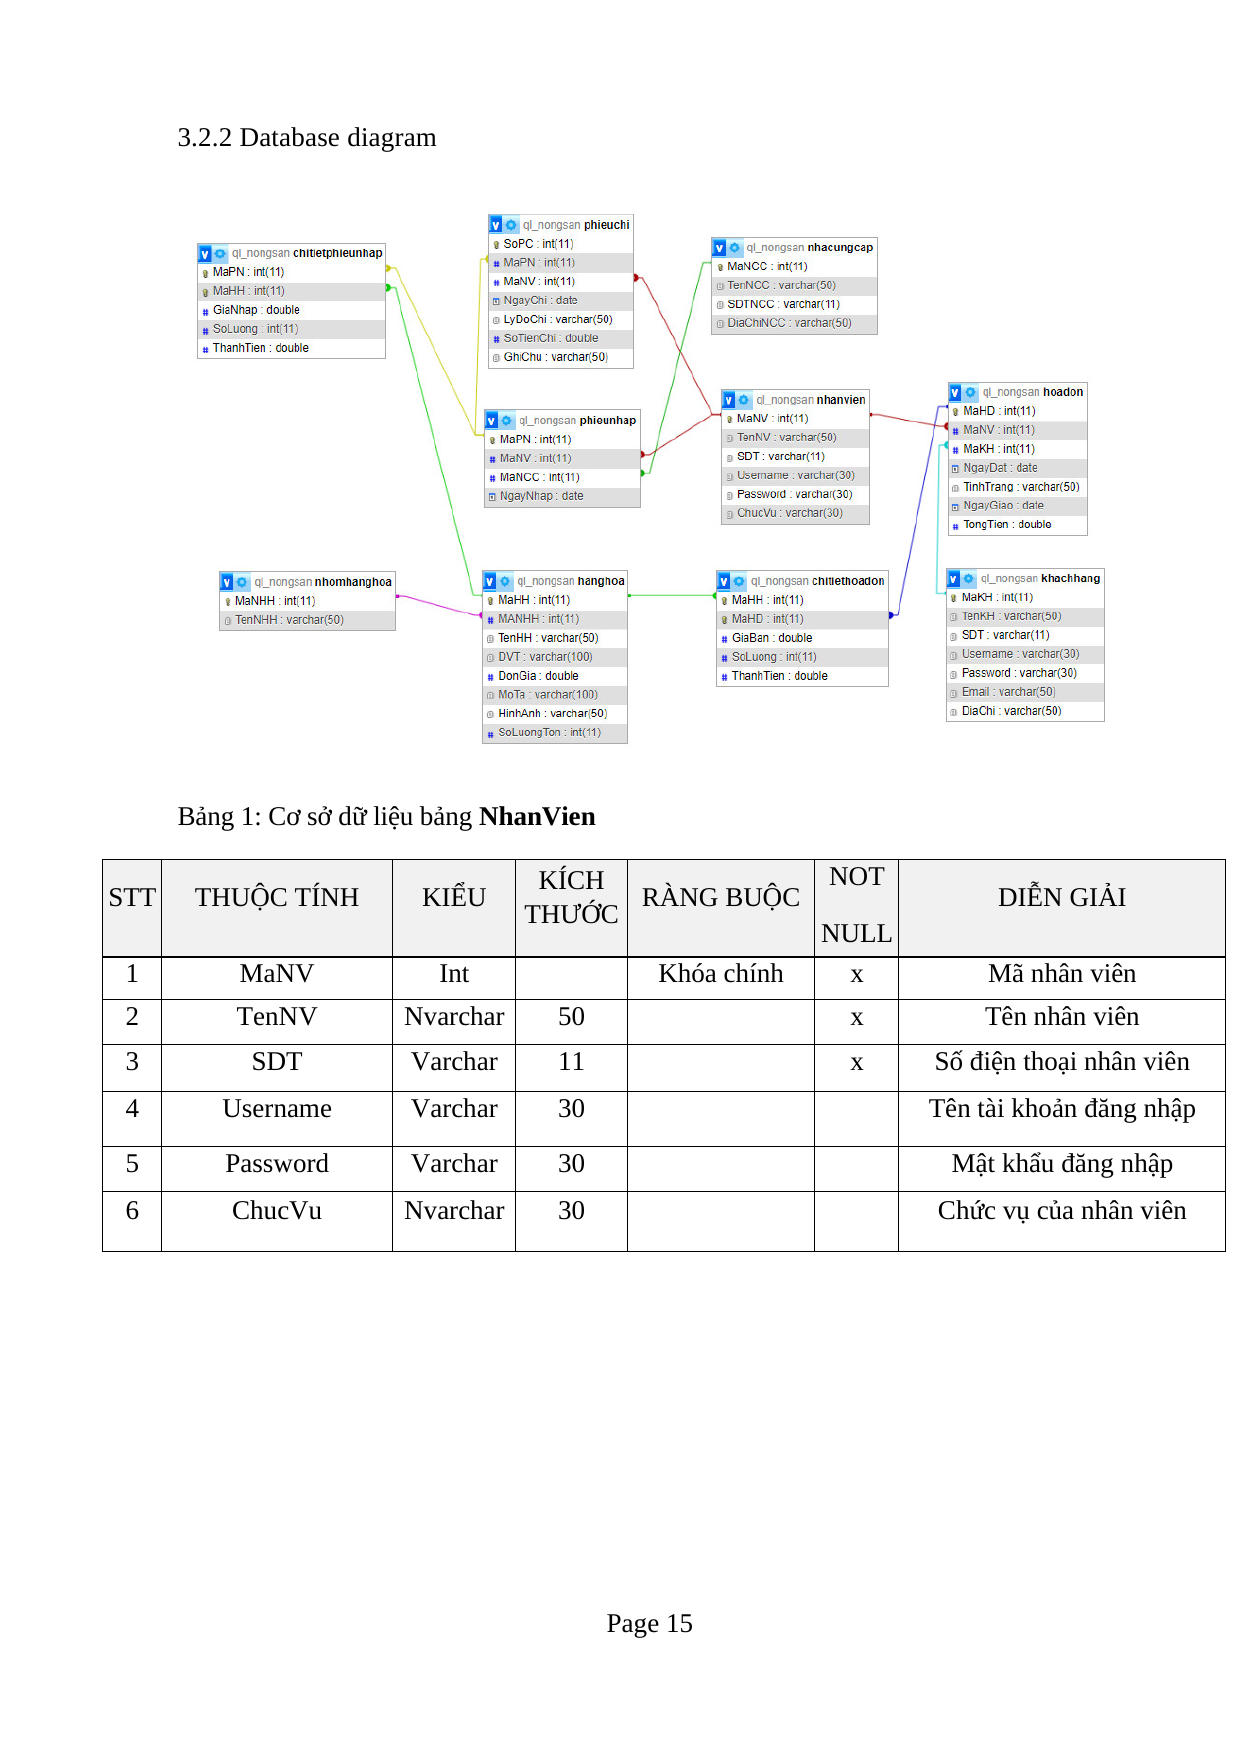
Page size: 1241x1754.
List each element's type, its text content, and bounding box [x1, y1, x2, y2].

table_cell Varchar [393, 1092, 515, 1146]
table_cell 30 [516, 1192, 627, 1251]
table_header KIỂU [393, 860, 515, 956]
table_cell Int [393, 958, 515, 999]
table_header DIỄN GIẢI [899, 860, 1225, 956]
table_cell 11 [516, 1045, 627, 1091]
text Bảng 1: Cơ sở dữ liệu bảng NhanVien [177, 785, 1122, 831]
table_cell Nvarchar [393, 1000, 515, 1044]
table_cell Khóa chính [628, 958, 814, 999]
table_header THUỘC TÍNH [162, 860, 392, 956]
table_cell 30 [516, 1092, 627, 1146]
table_cell 3 [103, 1045, 161, 1091]
table_cell Tên nhân viên [899, 1000, 1225, 1044]
table_cell 50 [516, 1000, 627, 1044]
table_cell [628, 1192, 814, 1251]
table_cell [516, 958, 627, 999]
table_cell [815, 1147, 898, 1191]
table_cell x [815, 1000, 898, 1044]
table_cell 6 [103, 1192, 161, 1251]
table_cell Chức vụ của nhân viên [899, 1192, 1225, 1251]
table_cell 1 [103, 958, 161, 999]
table_cell MaNV [162, 958, 392, 999]
table_header RÀNG BUỘC [628, 860, 814, 956]
table_cell ChucVu [162, 1192, 392, 1251]
table_header KÍCH THƯỚC [516, 860, 627, 956]
table_cell [628, 1000, 814, 1044]
picture [177, 180, 1123, 785]
table_cell Số điện thoại nhân viên [899, 1045, 1225, 1091]
table_cell Mã nhân viên [899, 958, 1225, 999]
table_cell TenNV [162, 1000, 392, 1044]
table_cell Mật khẩu đăng nhập [899, 1147, 1225, 1191]
table_cell Varchar [393, 1045, 515, 1091]
table_cell 4 [103, 1092, 161, 1146]
table_cell 30 [516, 1147, 627, 1191]
table_cell 5 [103, 1147, 161, 1191]
table_cell x [815, 1045, 898, 1091]
table_cell [815, 1192, 898, 1251]
table_cell [815, 1092, 898, 1146]
table_cell [628, 1045, 814, 1091]
text Database diagram [177, 121, 1122, 152]
table_cell x [815, 958, 898, 999]
table_cell SDT [162, 1045, 392, 1091]
table_cell Username [162, 1092, 392, 1146]
table_header NOT NULL [815, 860, 898, 956]
table_cell 2 [103, 1000, 161, 1044]
table_cell [628, 1092, 814, 1146]
table_cell Tên tài khoản đăng nhập [899, 1092, 1225, 1146]
table_cell Varchar [393, 1147, 515, 1191]
table_cell [628, 1147, 814, 1191]
table_cell Password [162, 1147, 392, 1191]
table_header STT [103, 860, 161, 956]
table_cell Nvarchar [393, 1192, 515, 1251]
